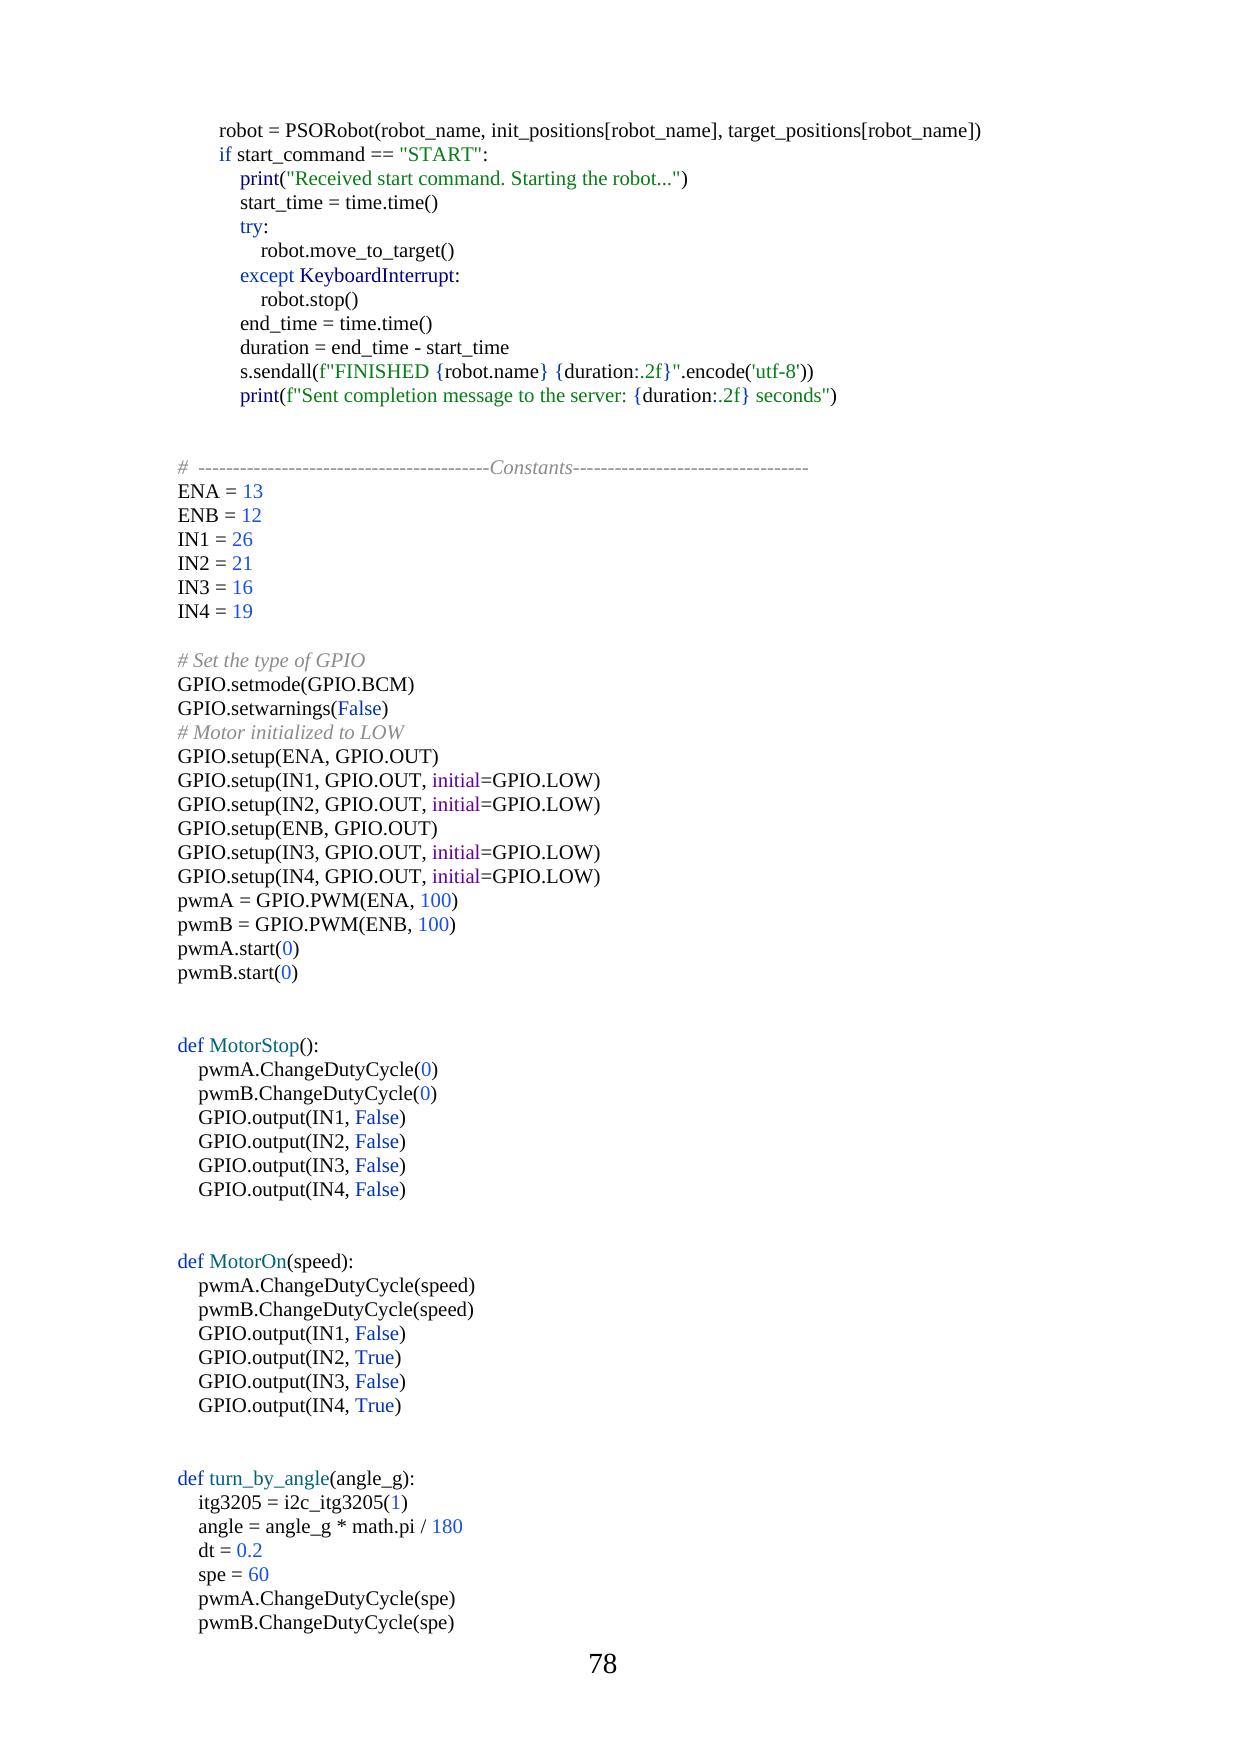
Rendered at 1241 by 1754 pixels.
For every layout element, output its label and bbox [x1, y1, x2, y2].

picture [225, 1475, 233, 1483]
picture [273, 1040, 277, 1051]
picture [293, 1475, 300, 1483]
text [177, 118, 1152, 1634]
picture [210, 1257, 214, 1268]
picture [221, 1475, 225, 1485]
picture [210, 1041, 214, 1052]
